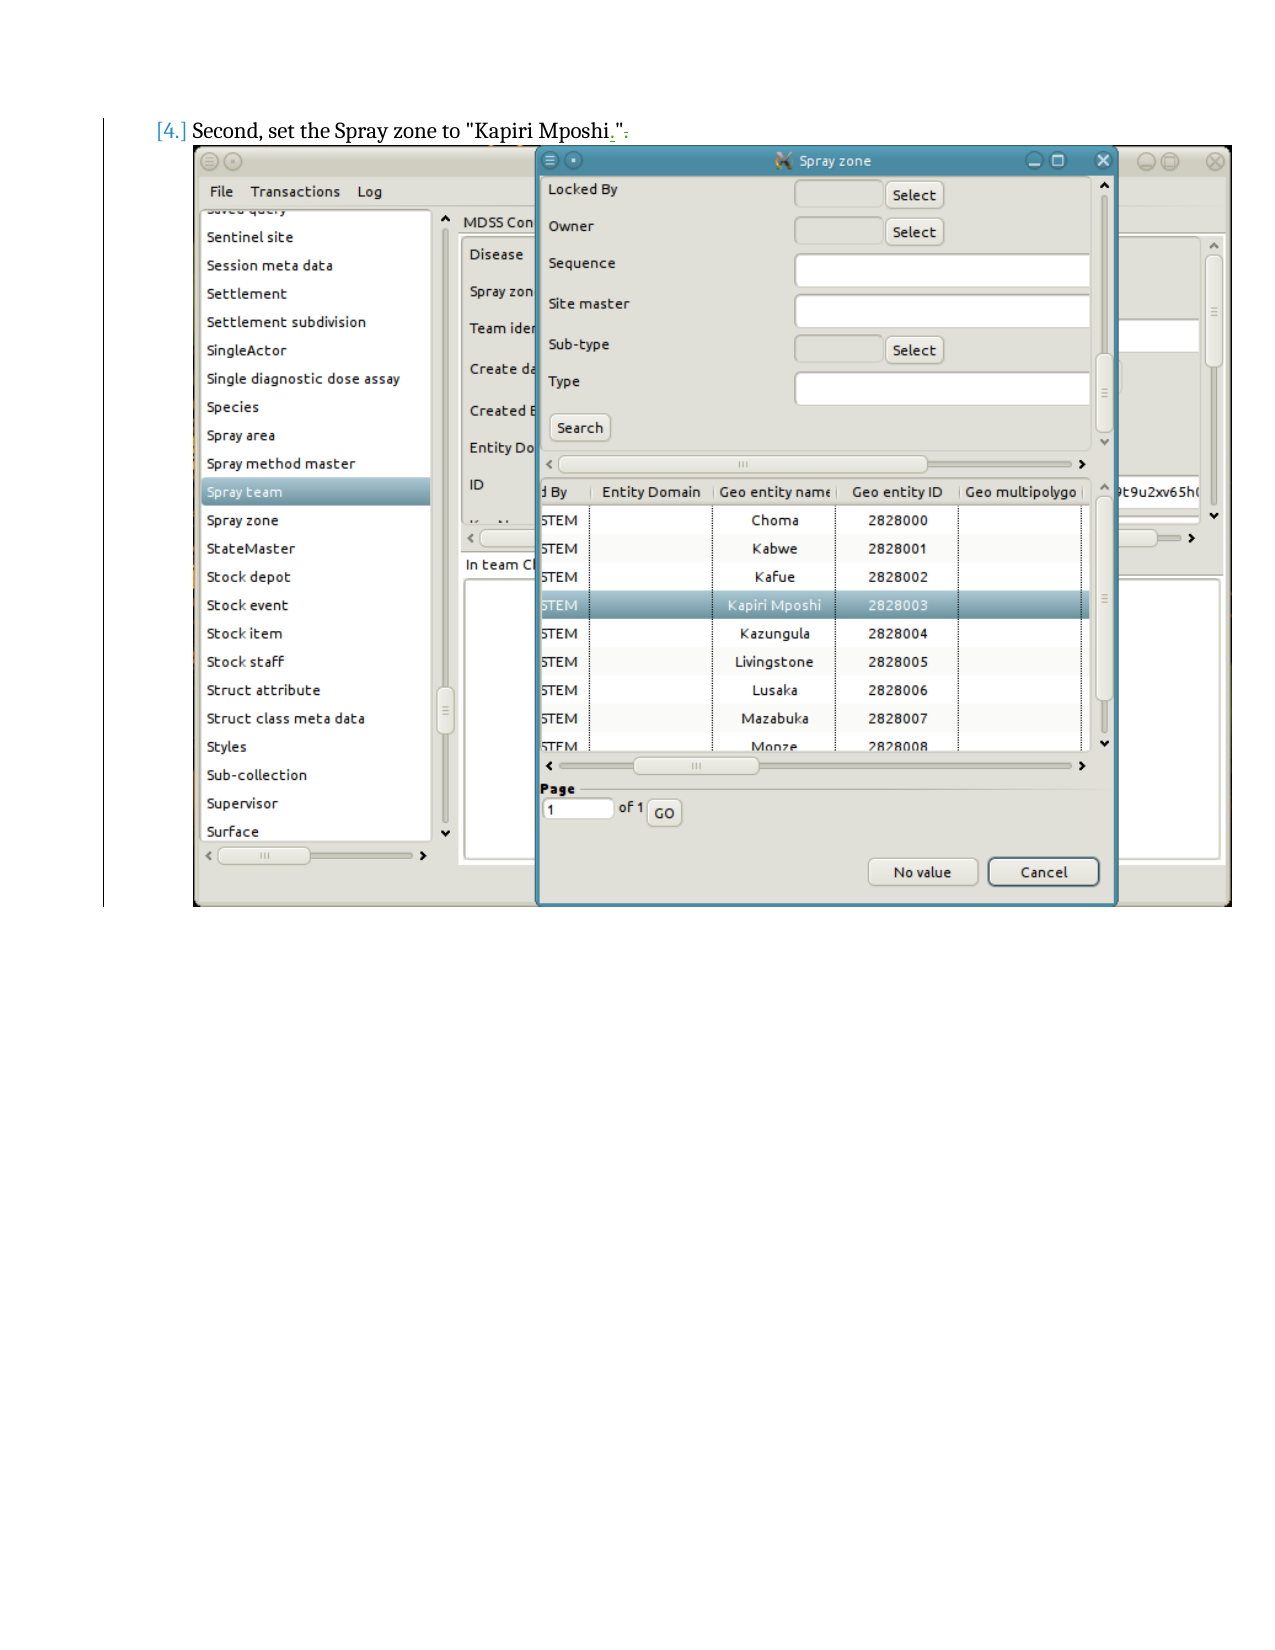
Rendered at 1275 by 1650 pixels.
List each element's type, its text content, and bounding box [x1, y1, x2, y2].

picture [193, 145, 1232, 907]
